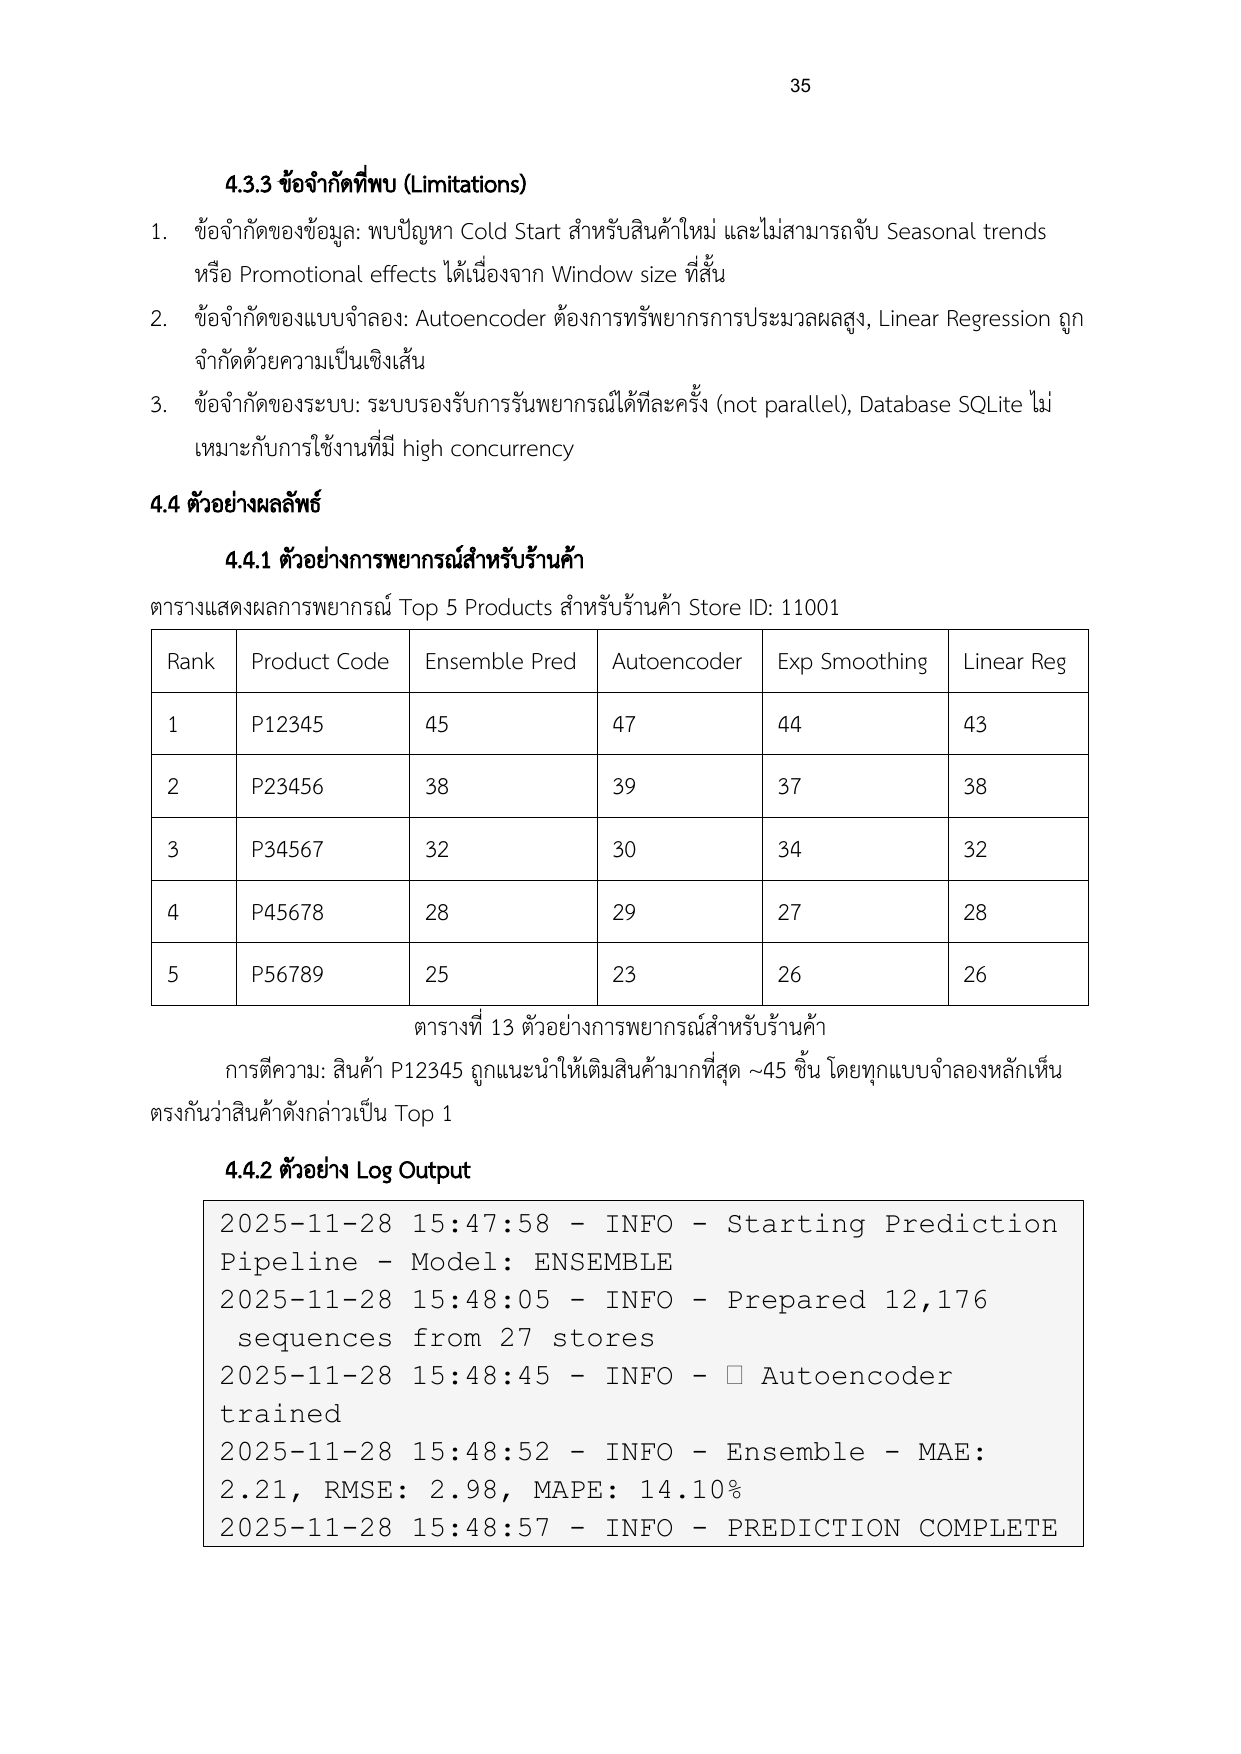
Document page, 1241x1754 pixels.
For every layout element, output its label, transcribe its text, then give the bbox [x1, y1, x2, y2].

table_cell 39 [598, 755, 762, 817]
text การตีความ: สินค้า P12345 ถูกแนะนำให้เติมสินค้ามากที่สุด ~45 ชิ้น โดยทุกแบบจำลองหลักเห็นตรงกันว่าสินค้าดังกล่าวเป็น Top 1 [150, 1049, 1090, 1130]
table_cell 47 [598, 693, 762, 754]
table_header Rank [152, 630, 236, 692]
table_cell P56789 [237, 943, 409, 1005]
table_cell 23 [598, 943, 762, 1005]
table_cell 32 [949, 818, 1088, 879]
table_cell 26 [949, 943, 1088, 1005]
table_cell 34 [763, 818, 948, 879]
table_cell 30 [598, 818, 762, 879]
list ข้อจำกัดของแบบจำลอง: Autoencoder ต้องการทรัพยากรการประมวลผลสูง, Linear Regression ถูกจำกัดด้วยความเป็นเชิงเส้น [150, 297, 1090, 378]
table_cell 27 [763, 881, 948, 942]
table_cell 44 [763, 693, 948, 754]
text ตารางแสดงผลการพยากรณ์ Top 5 Products สำหรับร้านค้า Store ID: 11001 [150, 586, 1090, 623]
table_header Product Code [237, 630, 409, 692]
table_cell 1 [152, 693, 236, 754]
table_cell 28 [410, 881, 597, 942]
subtitle 4.4 ตัวอย่างผลลัพธ์ [150, 482, 1090, 520]
table_cell P23456 [237, 755, 409, 817]
table_cell 5 [152, 943, 236, 1005]
table_cell P45678 [237, 881, 409, 942]
table_cell 38 [410, 755, 597, 817]
table_cell 3 [152, 818, 236, 879]
table_cell 32 [410, 818, 597, 879]
table_header Linear Reg [949, 630, 1088, 692]
table_cell 4 [152, 881, 236, 942]
table_header Exp Smoothing [763, 630, 948, 692]
list ข้อจำกัดของระบบ: ระบบรองรับการรันพยากรณ์ได้ทีละครั้ง (not parallel), Database SQLite ไม่เหมาะกับการใช้งานที่มี high concurrency [150, 383, 1090, 464]
table_cell 28 [949, 881, 1088, 942]
table_cell 25 [410, 943, 597, 1005]
subtitle 4.3.3 ข้อจำกัดที่พบ (Limitations) [150, 162, 1090, 200]
table_cell 43 [949, 693, 1088, 754]
table_cell 38 [949, 755, 1088, 817]
table_cell 45 [410, 693, 597, 754]
table_cell P34567 [237, 818, 409, 879]
table_cell 2 [152, 755, 236, 817]
subtitle 4.4.2 ตัวอย่าง Log Output [150, 1148, 1090, 1186]
text ตารางที่ 13 ตัวอย่างการพยากรณ์สำหรับร้านค้า [150, 1006, 1090, 1043]
table_header Autoencoder [598, 630, 762, 692]
table_cell 29 [598, 881, 762, 942]
list ข้อจำกัดของข้อมูล: พบปัญหา Cold Start สำหรับสินค้าใหม่ และไม่สามารถจับ Seasonal trends หรือ Promotional effects ได้เนื่องจาก Window size ที่สั้น [150, 210, 1090, 291]
table_cell 26 [763, 943, 948, 1005]
subtitle 4.4.1 ตัวอย่างการพยากรณ์สำหรับร้านค้า [150, 538, 1090, 576]
table_cell P12345 [237, 693, 409, 754]
table_header Ensemble Pred [410, 630, 597, 692]
table_cell 37 [763, 755, 948, 817]
